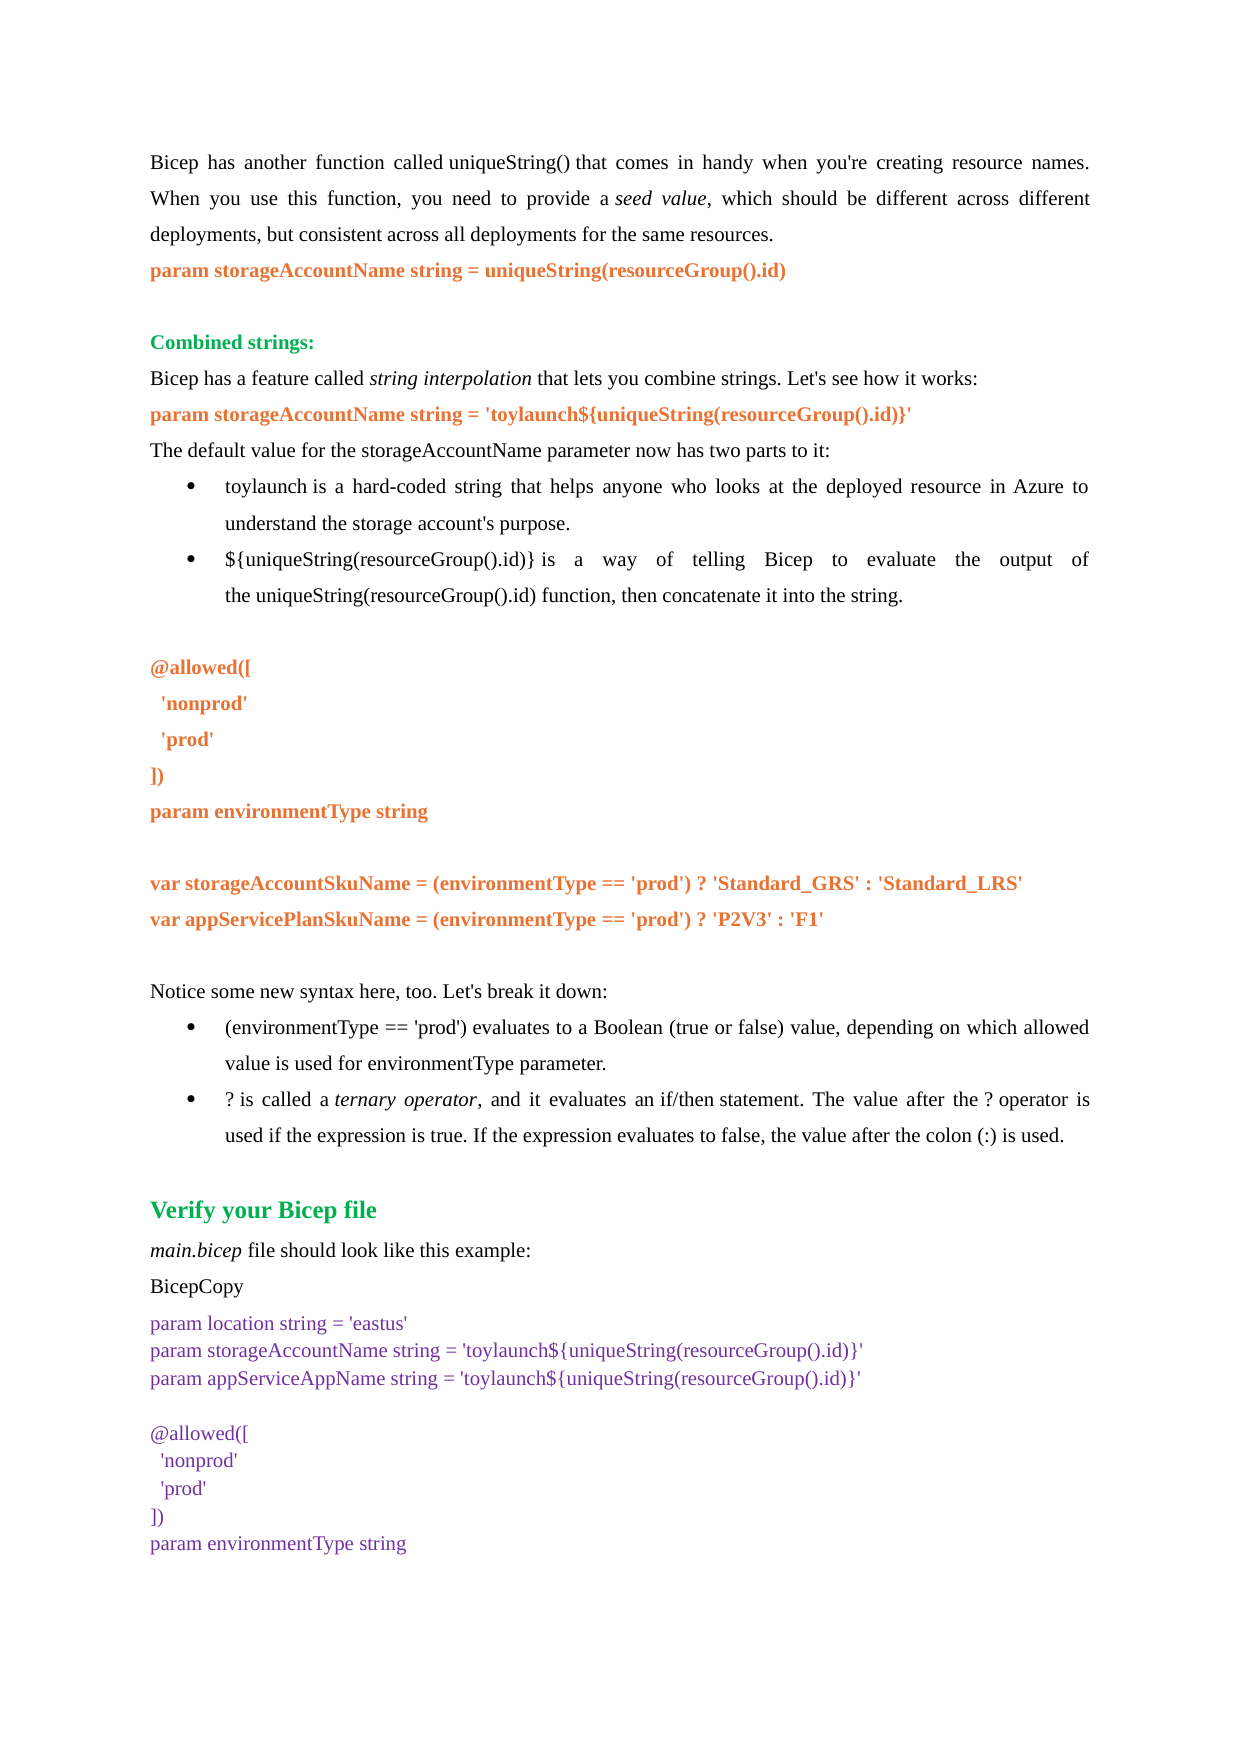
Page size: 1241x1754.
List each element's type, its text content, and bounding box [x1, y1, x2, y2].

text ]) [150, 763, 1090, 787]
text param appServiceAppName string = 'toylaunch${uniqueString(resourceGroup().id)}' [150, 1366, 1090, 1390]
text param storageAccountName string = 'toylaunch${uniqueString(resourceGroup().id)}' [150, 402, 1090, 426]
text @allowed([ [150, 1421, 1090, 1445]
text Combined strings: [150, 330, 1090, 354]
text var appServicePlanSkuName = (environmentType == 'prod') ? 'P2V3' : 'F1' [150, 907, 1090, 931]
list (environmentType == 'prod') evaluates to a Boolean (true or false) value, depending on which allowed value is used for environmentType parameter. [187, 1015, 1090, 1075]
list toylaunch is a hard-coded string that helps anyone who looks at the deployed resource in Azure to understand the storage account's purpose. [187, 474, 1090, 534]
text param environmentType string [150, 799, 1090, 823]
text main.bicep file should look like this example: [150, 1238, 1090, 1262]
text param location string = 'eastus' [150, 1310, 1090, 1334]
text The default value for the storageAccountName parameter now has two parts to it: [150, 438, 1090, 462]
text @allowed([ [150, 654, 1090, 679]
text 'prod' [150, 1476, 1090, 1500]
text param storageAccountName string = uniqueString(resourceGroup().id) [150, 258, 1090, 282]
text 'nonprod' [150, 1448, 1090, 1472]
text BicepCopy [150, 1274, 1090, 1298]
text Bicep has a feature called string interpolation that lets you combine strings. Let's see how it works: [150, 366, 1090, 390]
text param storageAccountName string = 'toylaunch${uniqueString(resourceGroup().id)}' [150, 1338, 1090, 1362]
text Verify your Bicep file [150, 1195, 1090, 1224]
list ${uniqueString(resourceGroup().id)} is a way of telling Bicep to evaluate the output of the uniqueString(resourceGroup().id) function, then concatenate it into the string. [187, 546, 1090, 607]
text param environmentType string [150, 1531, 1090, 1555]
text 'prod' [150, 727, 1090, 751]
text Bicep has another function called uniqueString() that comes in handy when you're creating resource names. When you use this function, you need to provide a seed value, which should be different across different deployments, but consistent across all deployments for the same resources. [150, 150, 1090, 246]
text Notice some new syntax here, too. Let's break it down: [150, 979, 1090, 1003]
list ? is called a ternary operator, and it evaluates an if/then statement. The value after the ? operator is used if the expression is true. If the expression evaluates to false, the value after the colon (:) is used. [187, 1087, 1090, 1147]
text var storageAccountSkuName = (environmentType == 'prod') ? 'Standard_GRS' : 'Standard_LRS' [150, 871, 1090, 895]
text ]) [150, 1504, 1090, 1528]
text 'nonprod' [150, 691, 1090, 715]
